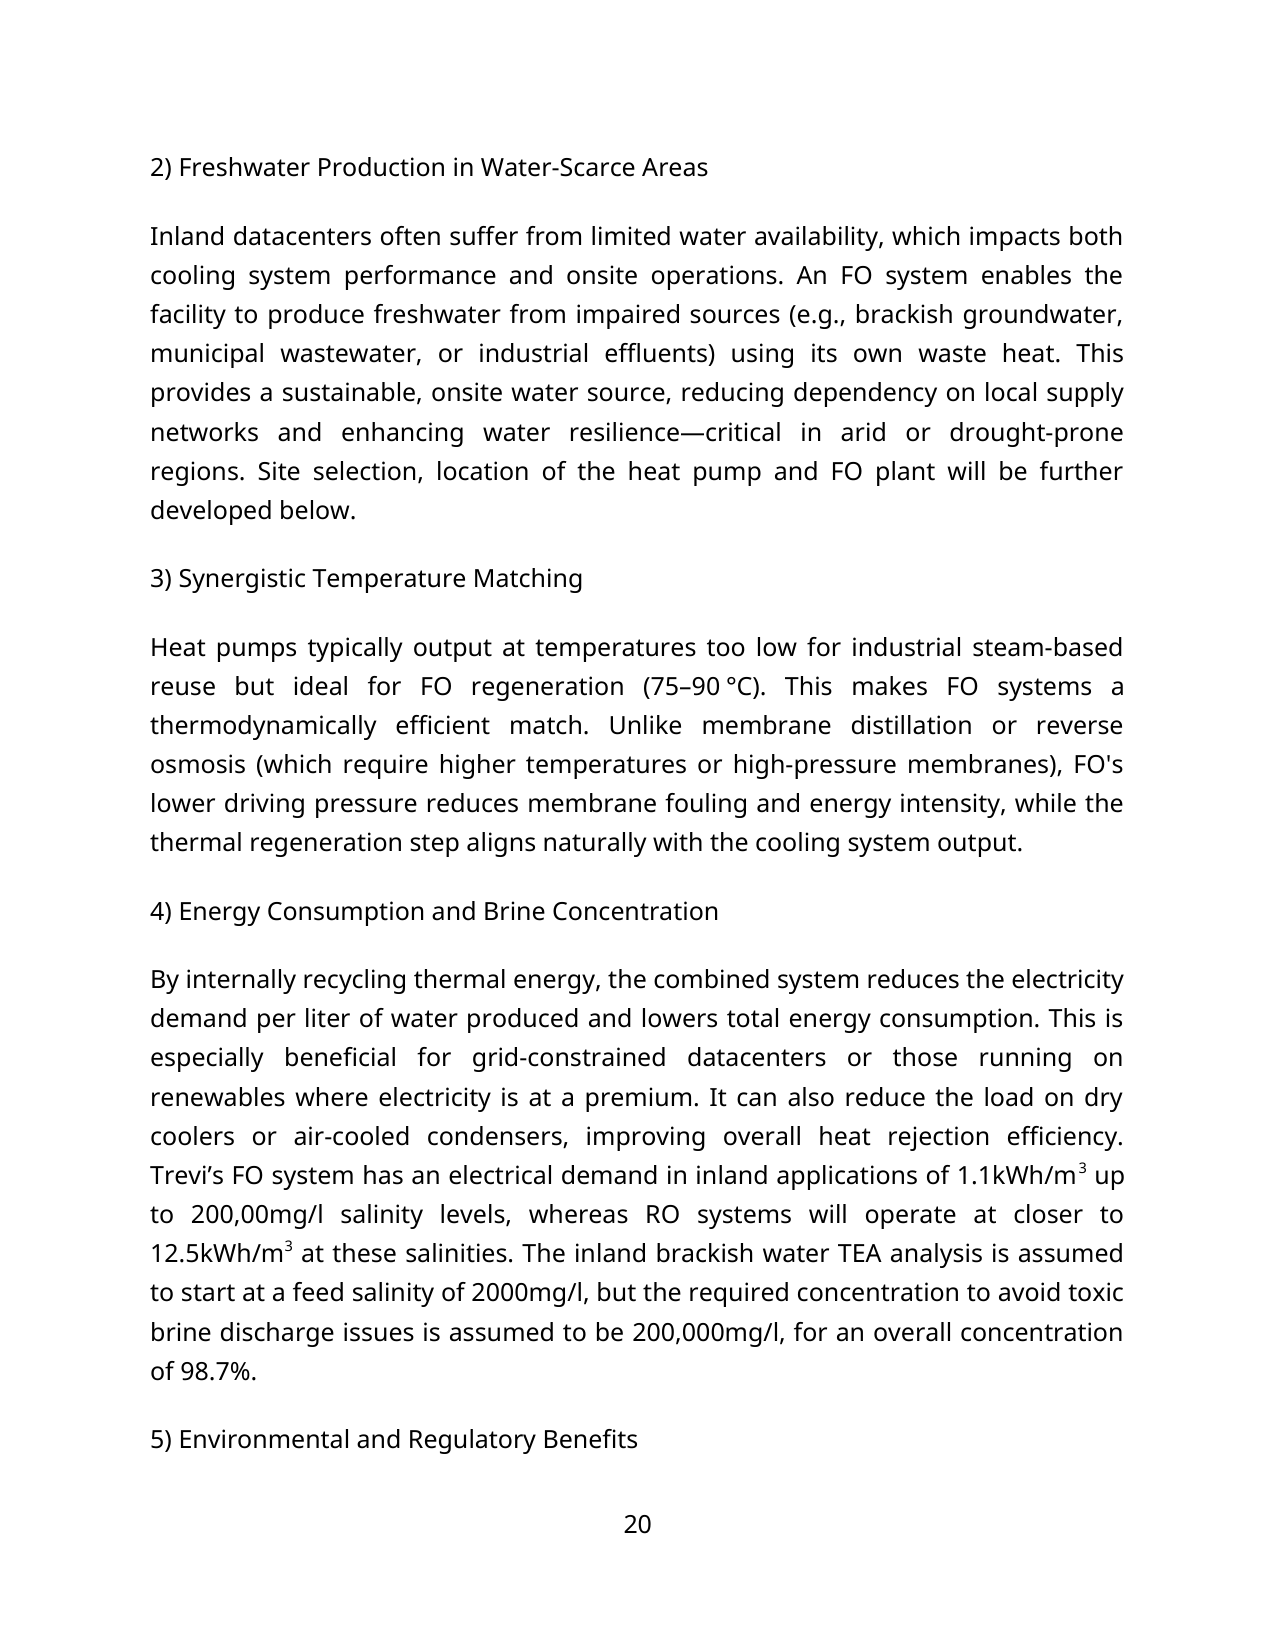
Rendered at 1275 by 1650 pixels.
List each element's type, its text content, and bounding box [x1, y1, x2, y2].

text 4) Energy Consumption and Brine Concentration [150, 893, 1125, 927]
text By internally recycling thermal energy, the combined system reduces the electricity demand per liter of water produced and lowers total energy consumption. This is especially beneficial for grid-constrained datacenters or those running on renewables where electricity is at a premium. It can also reduce the load on dry coolers or air-cooled condensers, improving overall heat rejection efficiency. Trevi’s FO system has an electrical demand in inland applications of 1.1kWh/m3 up to 200,00mg/l salinity levels, whereas RO systems will operate at closer to 12.5kWh/m3 at these salinities. The inland brackish water TEA analysis is assumed to start at a feed salinity of 2000mg/l, but the required concentration to avoid toxic brine discharge issues is assumed to be 200,000mg/l, for an overall concentration of 98.7%. [150, 962, 1125, 1387]
text Heat pumps typically output at temperatures too low for industrial steam-based reuse but ideal for FO regeneration (75–90 °C). This makes FO systems a thermodynamically efficient match. Unlike membrane distillation or reverse osmosis (which require higher temperatures or high-pressure membranes), FO's lower driving pressure reduces membrane fouling and energy intensity, while the thermal regeneration step aligns naturally with the cooling system output. [150, 629, 1125, 859]
text 3) Synergistic Temperature Matching [150, 561, 1125, 595]
text 2) Freshwater Production in Water-Scarce Areas [150, 150, 1125, 184]
text 5) Environmental and Regulatory Benefits [150, 1422, 1125, 1456]
text Inland datacenters often suffer from limited water availability, which impacts both cooling system performance and onsite operations. An FO system enables the facility to produce freshwater from impaired sources (e.g., brackish groundwater, municipal wastewater, or industrial effluents) using its own waste heat. This provides a sustainable, onsite water source, reducing dependency on local supply networks and enhancing water resilience—critical in arid or drought-prone regions. Site selection, location of the heat pump and FO plant will be further developed below. [150, 218, 1125, 527]
